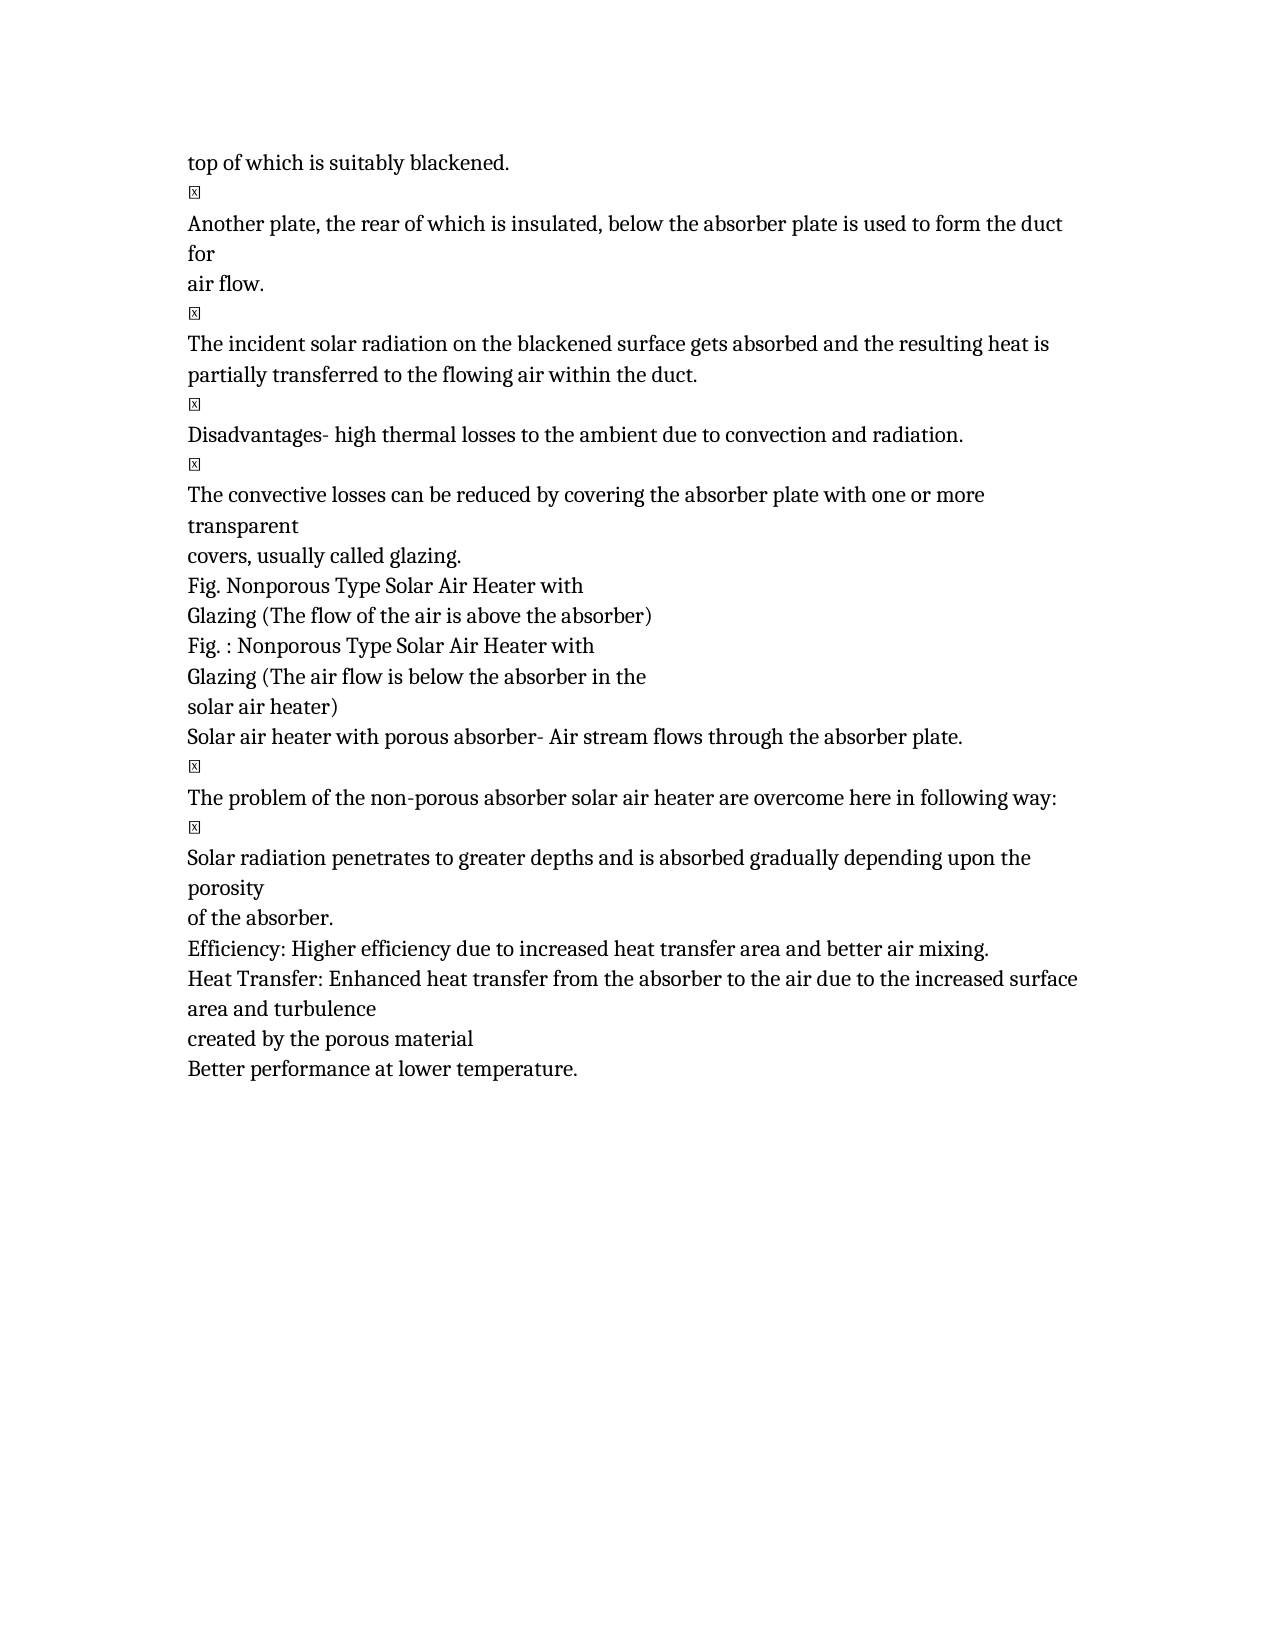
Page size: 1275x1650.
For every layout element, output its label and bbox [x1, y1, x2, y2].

text [187, 150, 1087, 1113]
